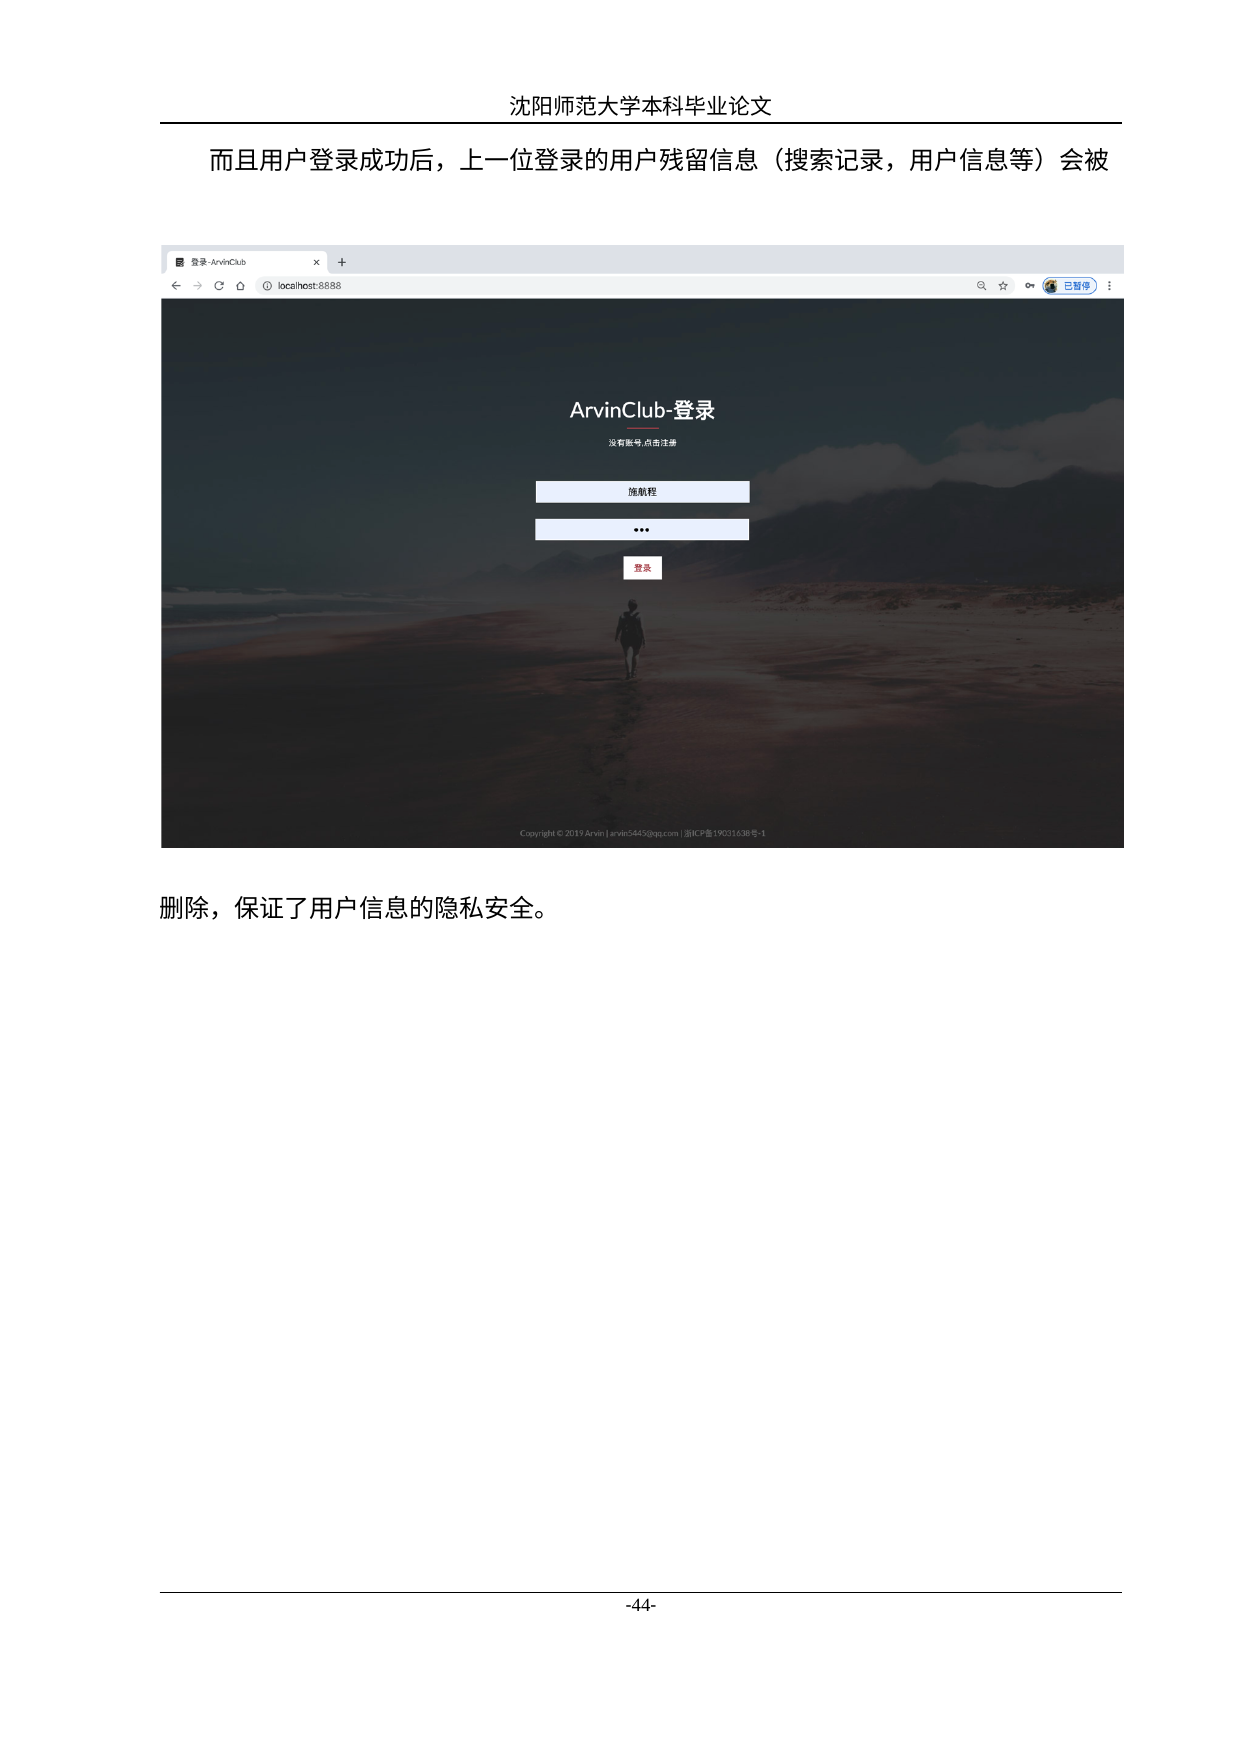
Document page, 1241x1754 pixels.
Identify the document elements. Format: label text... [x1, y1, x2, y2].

picture [161, 245, 1124, 848]
